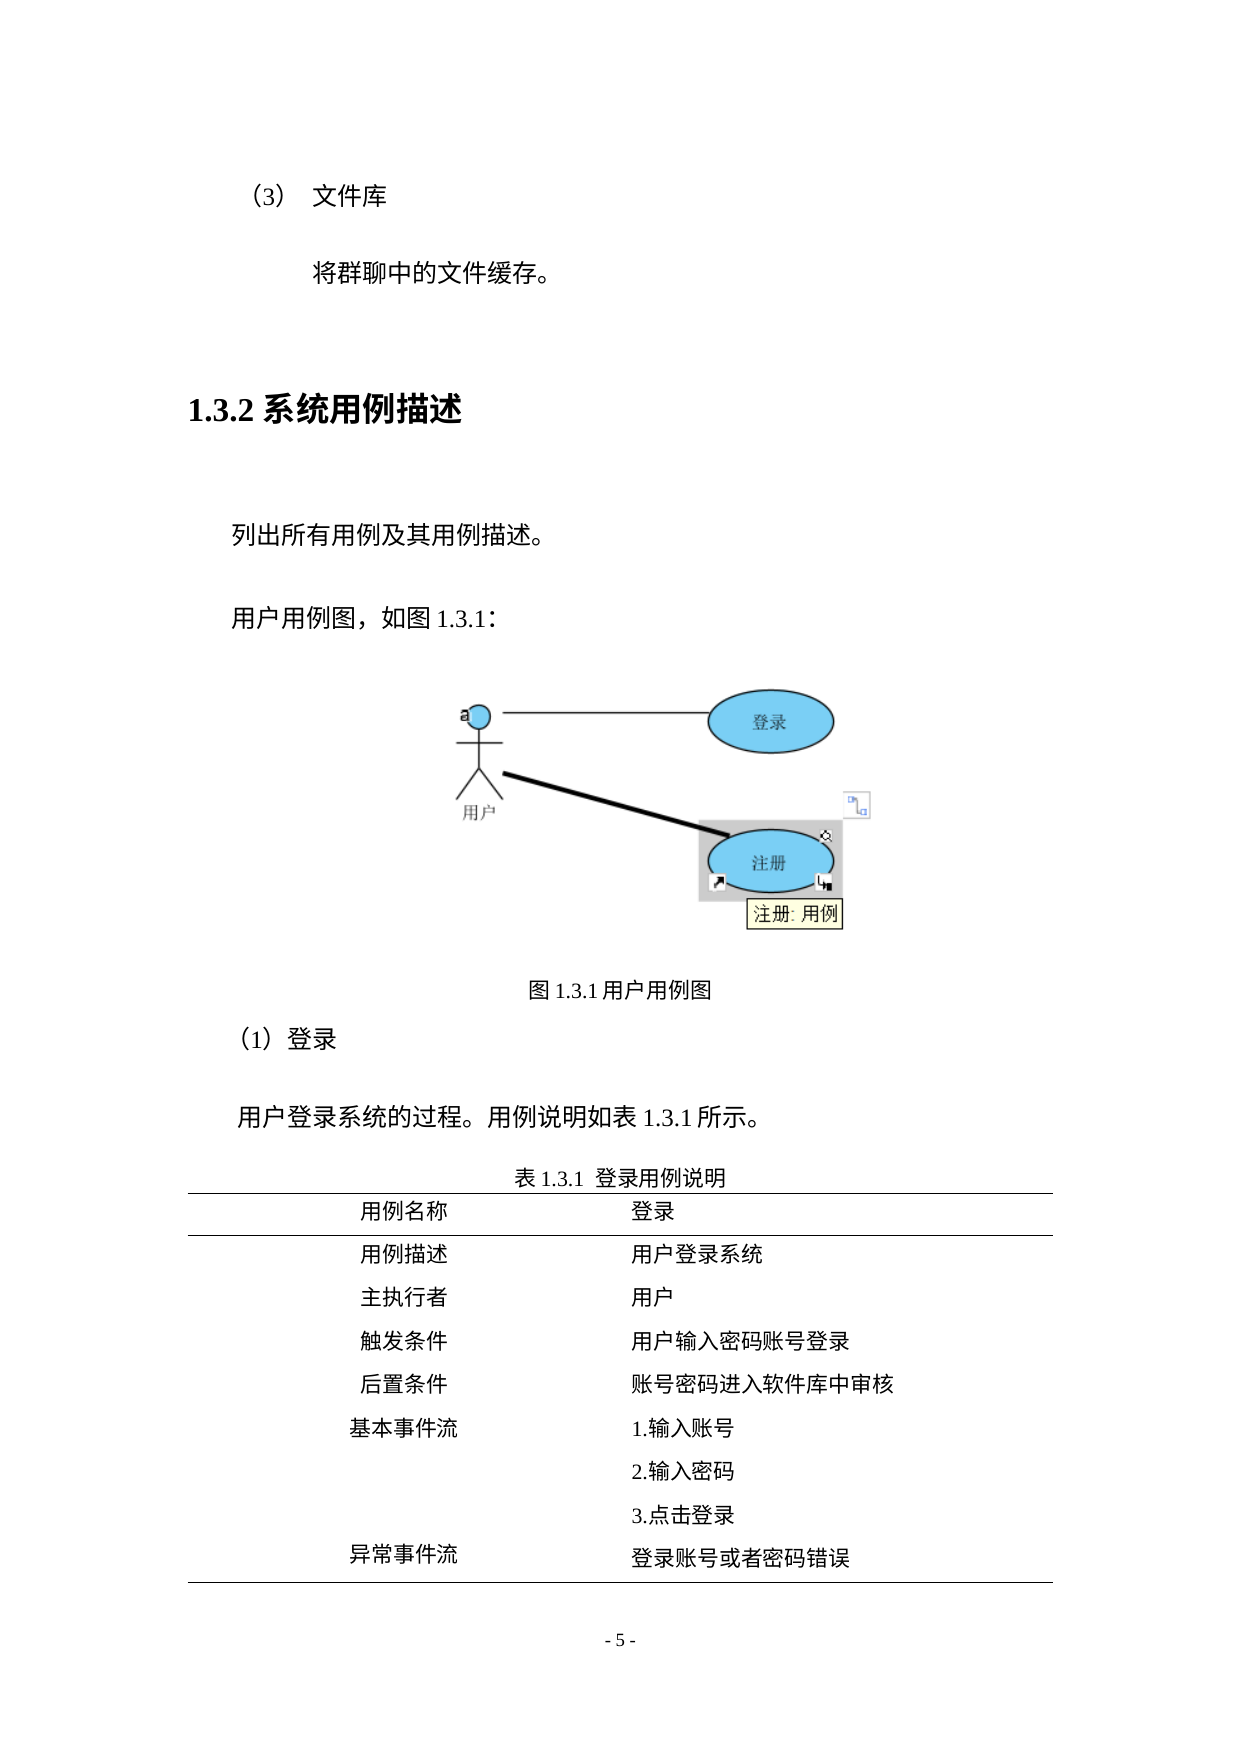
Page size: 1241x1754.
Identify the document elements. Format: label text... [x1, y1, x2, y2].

text 用户登录系统的过程。用例说明如表1.3.1所示。 [187, 1083, 1053, 1148]
list 将群聊中的文件缓存。 [262, 239, 1053, 304]
table_header 登录 [620, 1194, 1053, 1235]
table_header 用例名称 [188, 1194, 620, 1235]
table_cell 用户登录系统 用户 用户输入密码账号登录 账号密码进入软件库中审核 1.输入账号 2.输入密码 3.点击登录 登录账号或者密码错误 [620, 1236, 1053, 1582]
picture [412, 667, 872, 946]
table_cell 用例描述 主执行者 触发条件 后置条件 基本事件流 异常事件流 [188, 1236, 620, 1582]
text 图1.3.1用户用例图 [187, 973, 1053, 1005]
text 列出所有用例及其用例描述。 [187, 501, 1053, 566]
subtitle 1.3.2 系统用例描述 [187, 374, 1053, 439]
text 表1.3.1 登录用例说明 [187, 1160, 1053, 1193]
text 用户用例图，如图1.3.1： [187, 584, 1053, 649]
text （1）登录 [188, 1005, 1053, 1070]
list 文件库 [237, 162, 1053, 227]
